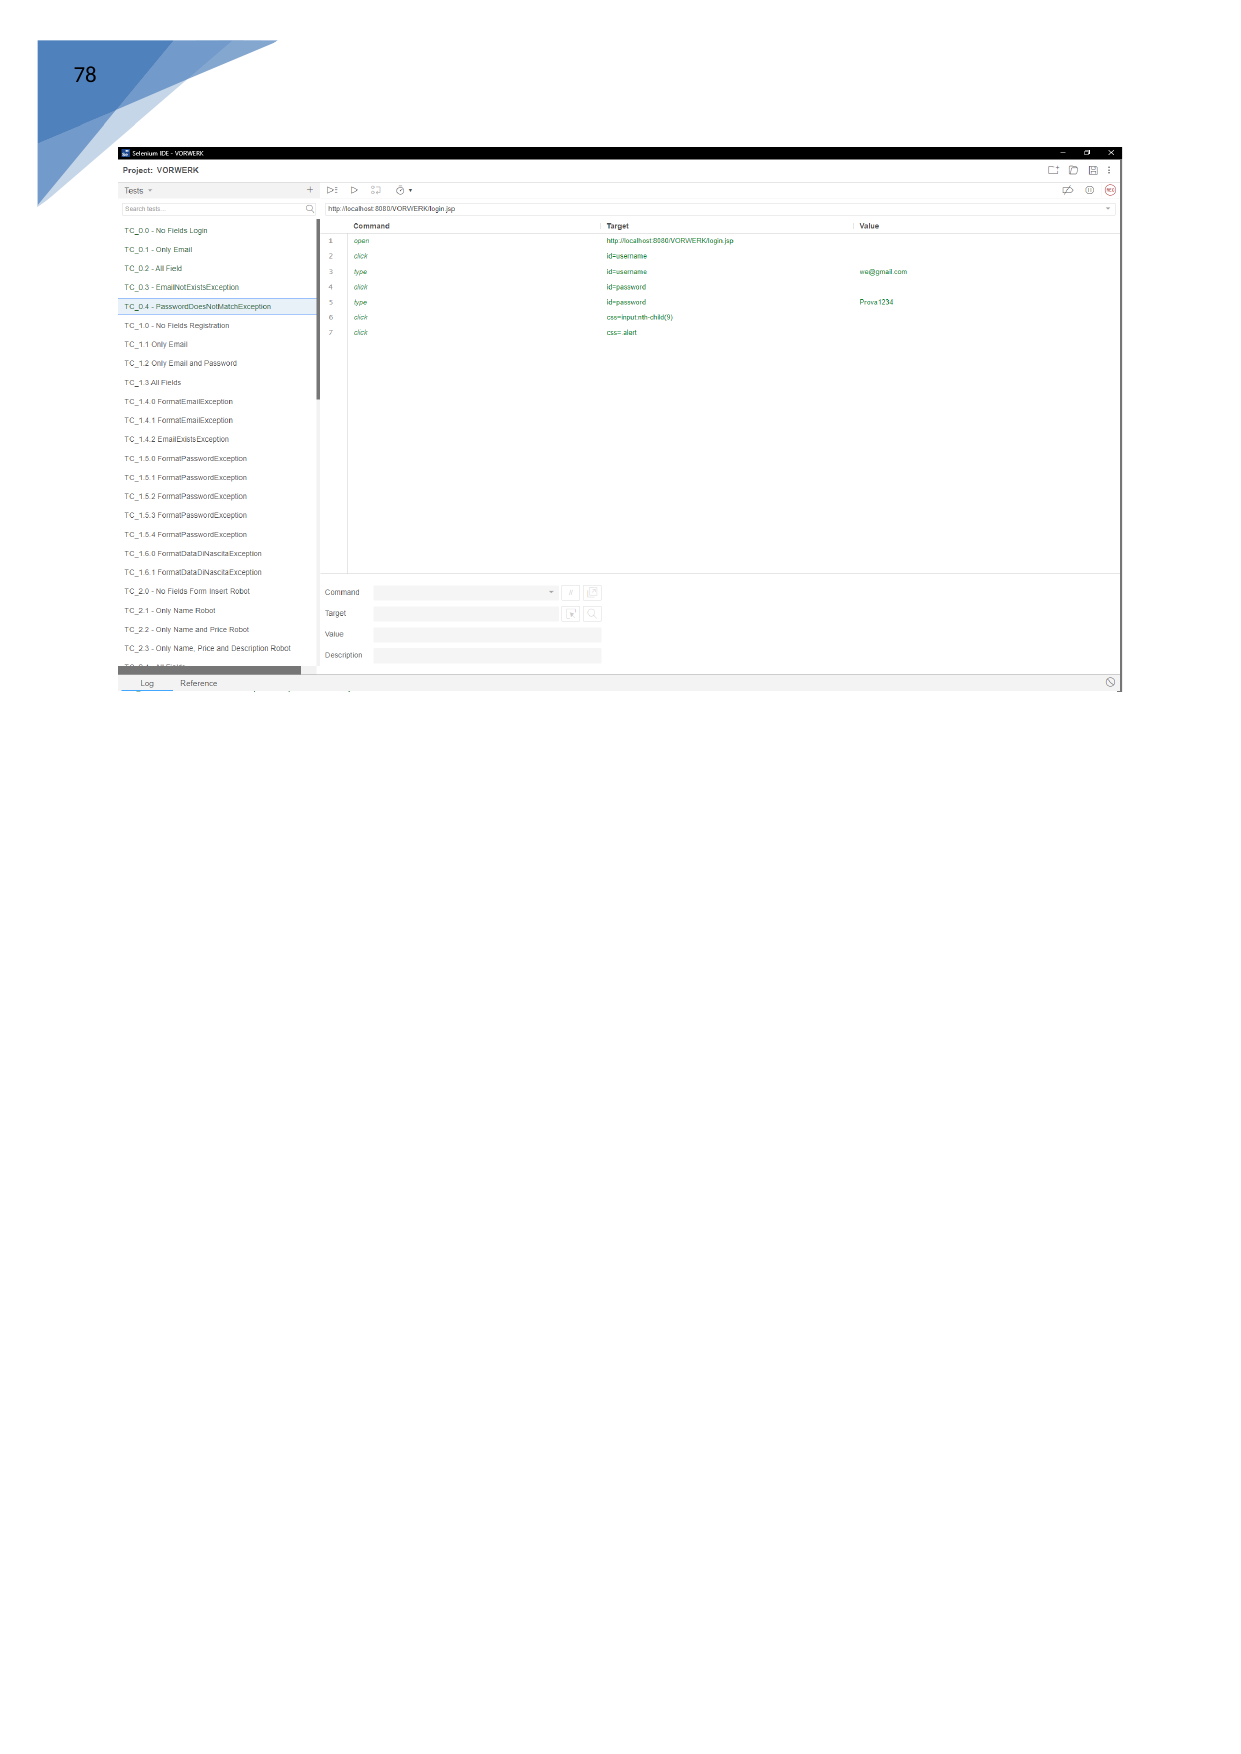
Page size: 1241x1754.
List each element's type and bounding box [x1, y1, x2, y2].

picture [37, 40, 1123, 692]
